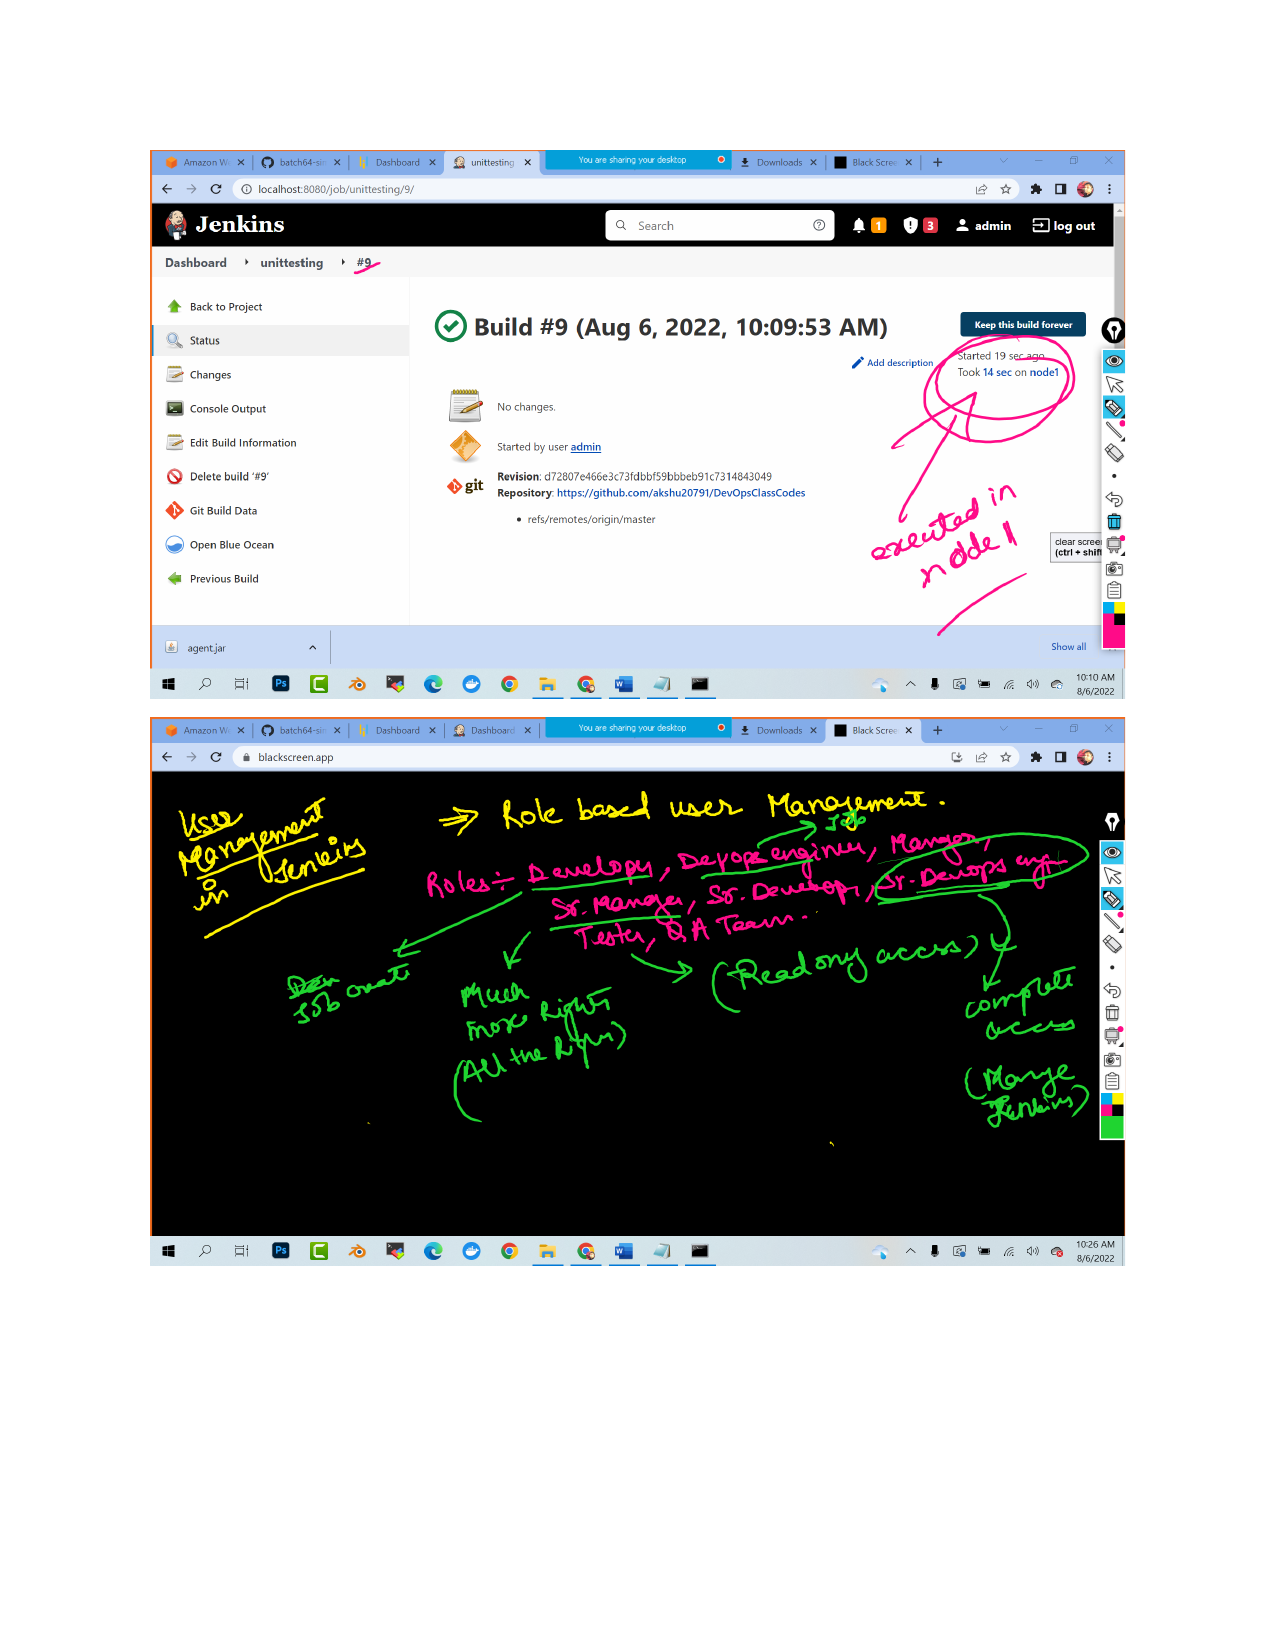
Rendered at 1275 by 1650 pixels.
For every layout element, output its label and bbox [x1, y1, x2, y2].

picture [150, 150, 1125, 699]
picture [150, 717, 1125, 1266]
